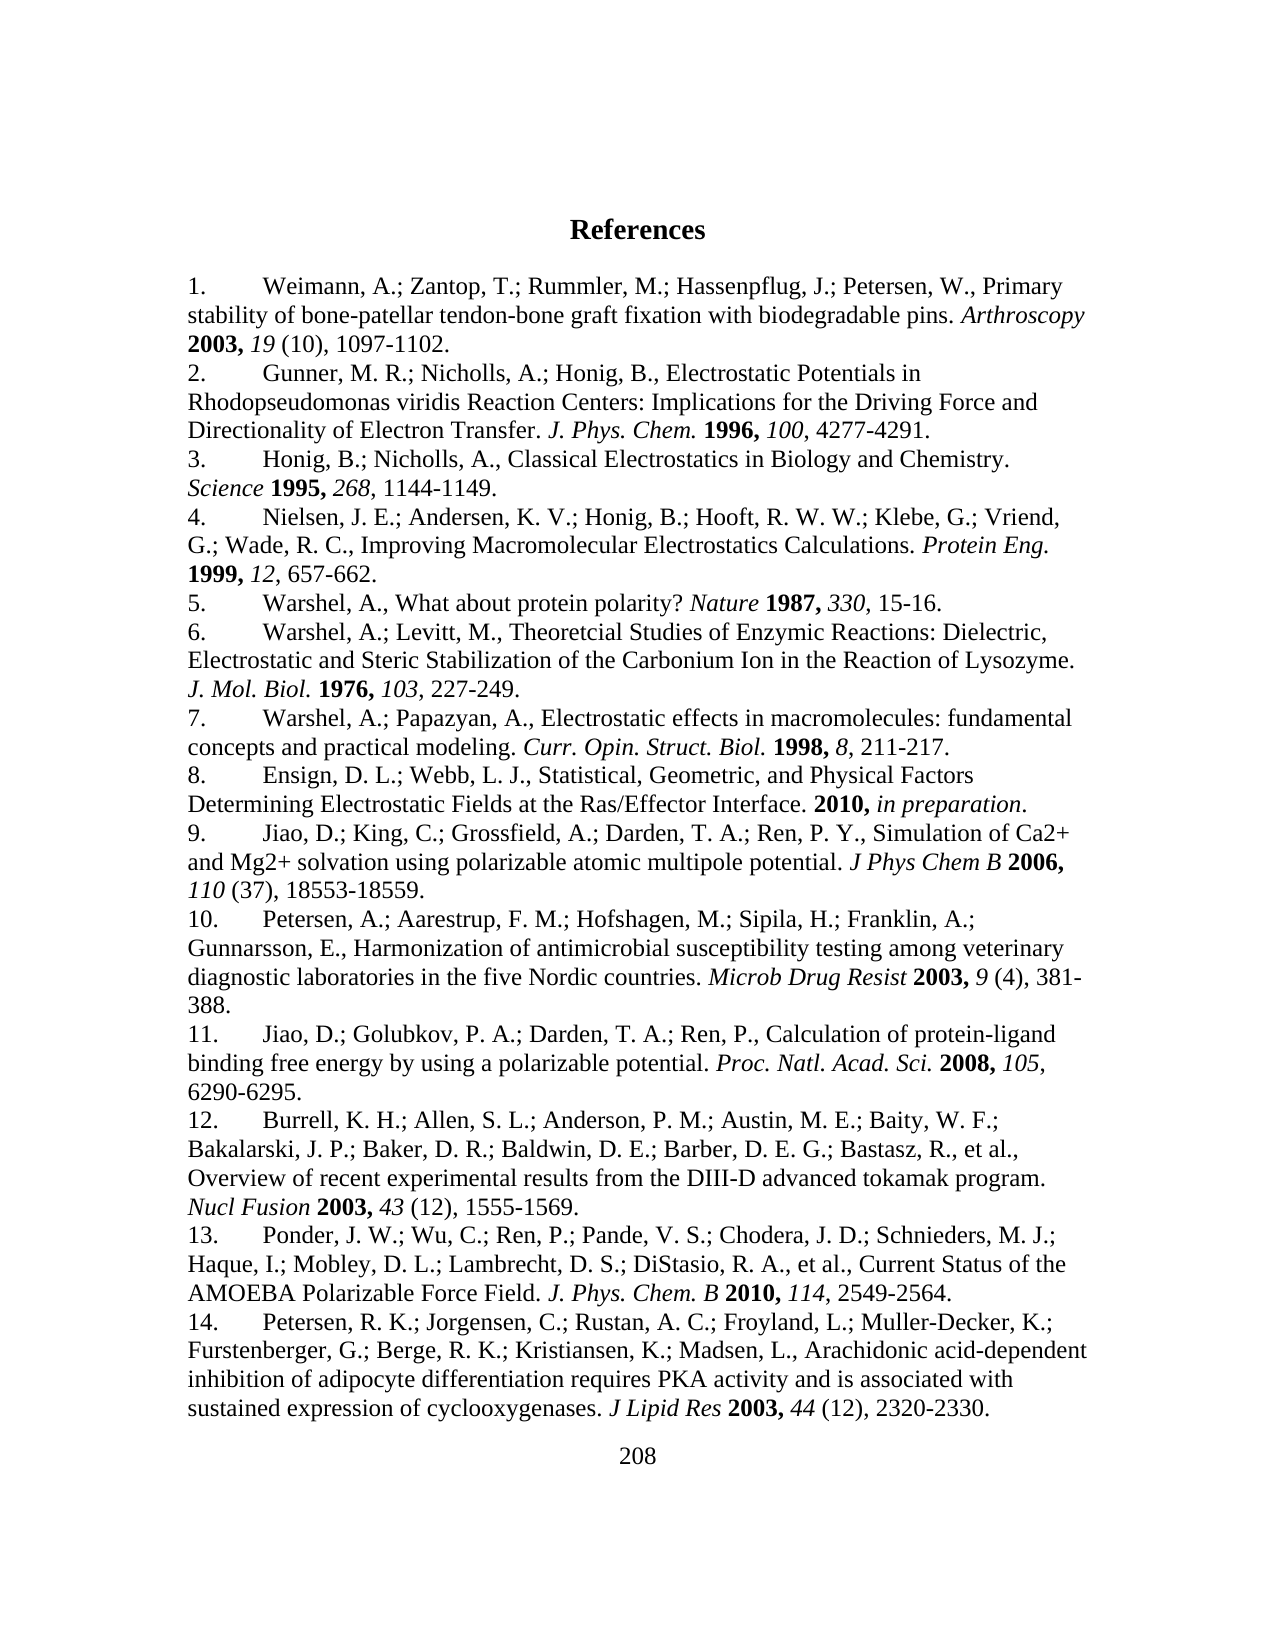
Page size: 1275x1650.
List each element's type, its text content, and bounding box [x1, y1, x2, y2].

text 4. Nielsen, J. E.; Andersen, K. V.; Honig, B.; Hooft, R. W. W.; Klebe, G.; Vriend, G.; Wade, R. C., Improving Macromolecular Electrostatics Calculations. Protein Eng. 1999, 12, 657-662. [187, 502, 1087, 588]
text 10. Petersen, A.; Aarestrup, F. M.; Hofshagen, M.; Sipila, H.; Franklin, A.; Gunnarsson, E., Harmonization of antimicrobial susceptibility testing among veterinary diagnostic laboratories in the five Nordic countries. Microb Drug Resist 2003, 9 (4), 381-388. [187, 904, 1087, 1019]
text 6. Warshel, A.; Levitt, M., Theoretcial Studies of Enzymic Reactions: Dielectric, Electrostatic and Steric Stabilization of the Carbonium Ion in the Reaction of Lysozyme. J. Mol. Biol. 1976, 103, 227-249. [187, 617, 1087, 703]
text 13. Ponder, J. W.; Wu, C.; Ren, P.; Pande, V. S.; Chodera, J. D.; Schnieders, M. J.; Haque, I.; Mobley, D. L.; Lambrecht, D. S.; DiStasio, R. A., et al., Current Status of the AMOEBA Polarizable Force Field. J. Phys. Chem. B 2010, 114, 2549-2564. [187, 1221, 1087, 1307]
text 11. Jiao, D.; Golubkov, P. A.; Darden, T. A.; Ren, P., Calculation of protein-ligand binding free energy by using a polarizable potential. Proc. Natl. Acad. Sci. 2008, 105, 6290-6295. [187, 1019, 1087, 1106]
text 3. Honig, B.; Nicholls, A., Classical Electrostatics in Biology and Chemistry. Science 1995, 268, 1144-1149. [187, 444, 1087, 502]
text 8. Ensign, D. L.; Webb, L. J., Statistical, Geometric, and Physical Factors Determining Electrostatic Fields at the Ras/Effector Interface. 2010, in preparation. [187, 761, 1087, 818]
text 9. Jiao, D.; King, C.; Grossfield, A.; Darden, T. A.; Ren, P. Y., Simulation of Ca2+ and Mg2+ solvation using polarizable atomic multipole potential. J Phys Chem B 2006, 110 (37), 18553-18559. [187, 818, 1087, 904]
text 2. Gunner, M. R.; Nicholls, A.; Honig, B., Electrostatic Potentials in Rhodopseudomonas viridis Reaction Centers: Implications for the Driving Force and Directionality of Electron Transfer. J. Phys. Chem. 1996, 100, 4277-4291. [187, 358, 1087, 444]
text 7. Warshel, A.; Papazyan, A., Electrostatic effects in macromolecules: fundamental concepts and practical modeling. Curr. Opin. Struct. Biol. 1998, 8, 211-217. [187, 703, 1087, 761]
text 14. Petersen, R. K.; Jorgensen, C.; Rustan, A. C.; Froyland, L.; Muller-Decker, K.; Furstenberger, G.; Berge, R. K.; Kristiansen, K.; Madsen, L., Arachidonic acid-dependent inhibition of adipocyte differentiation requires PKA activity and is associated with sustained expression of cyclooxygenases. J Lipid Res 2003, 44 (12), 2320-2330. [187, 1307, 1087, 1422]
text 12. Burrell, K. H.; Allen, S. L.; Anderson, P. M.; Austin, M. E.; Baity, W. F.; Bakalarski, J. P.; Baker, D. R.; Baldwin, D. E.; Barber, D. E. G.; Bastasz, R., et al., Overview of recent experimental results from the DIII-D advanced tokamak program. Nucl Fusion 2003, 43 (12), 1555-1569. [187, 1106, 1087, 1221]
text 5. Warshel, A., What about protein polarity? Nature 1987, 330, 15-16. [187, 588, 1087, 617]
text 1. Weimann, A.; Zantop, T.; Rummler, M.; Hassenpflug, J.; Petersen, W., Primary stability of bone-patellar tendon-bone graft fixation with biodegradable pins. Arthroscopy 2003, 19 (10), 1097-1102. [187, 271, 1087, 358]
subtitle References [187, 212, 1087, 246]
